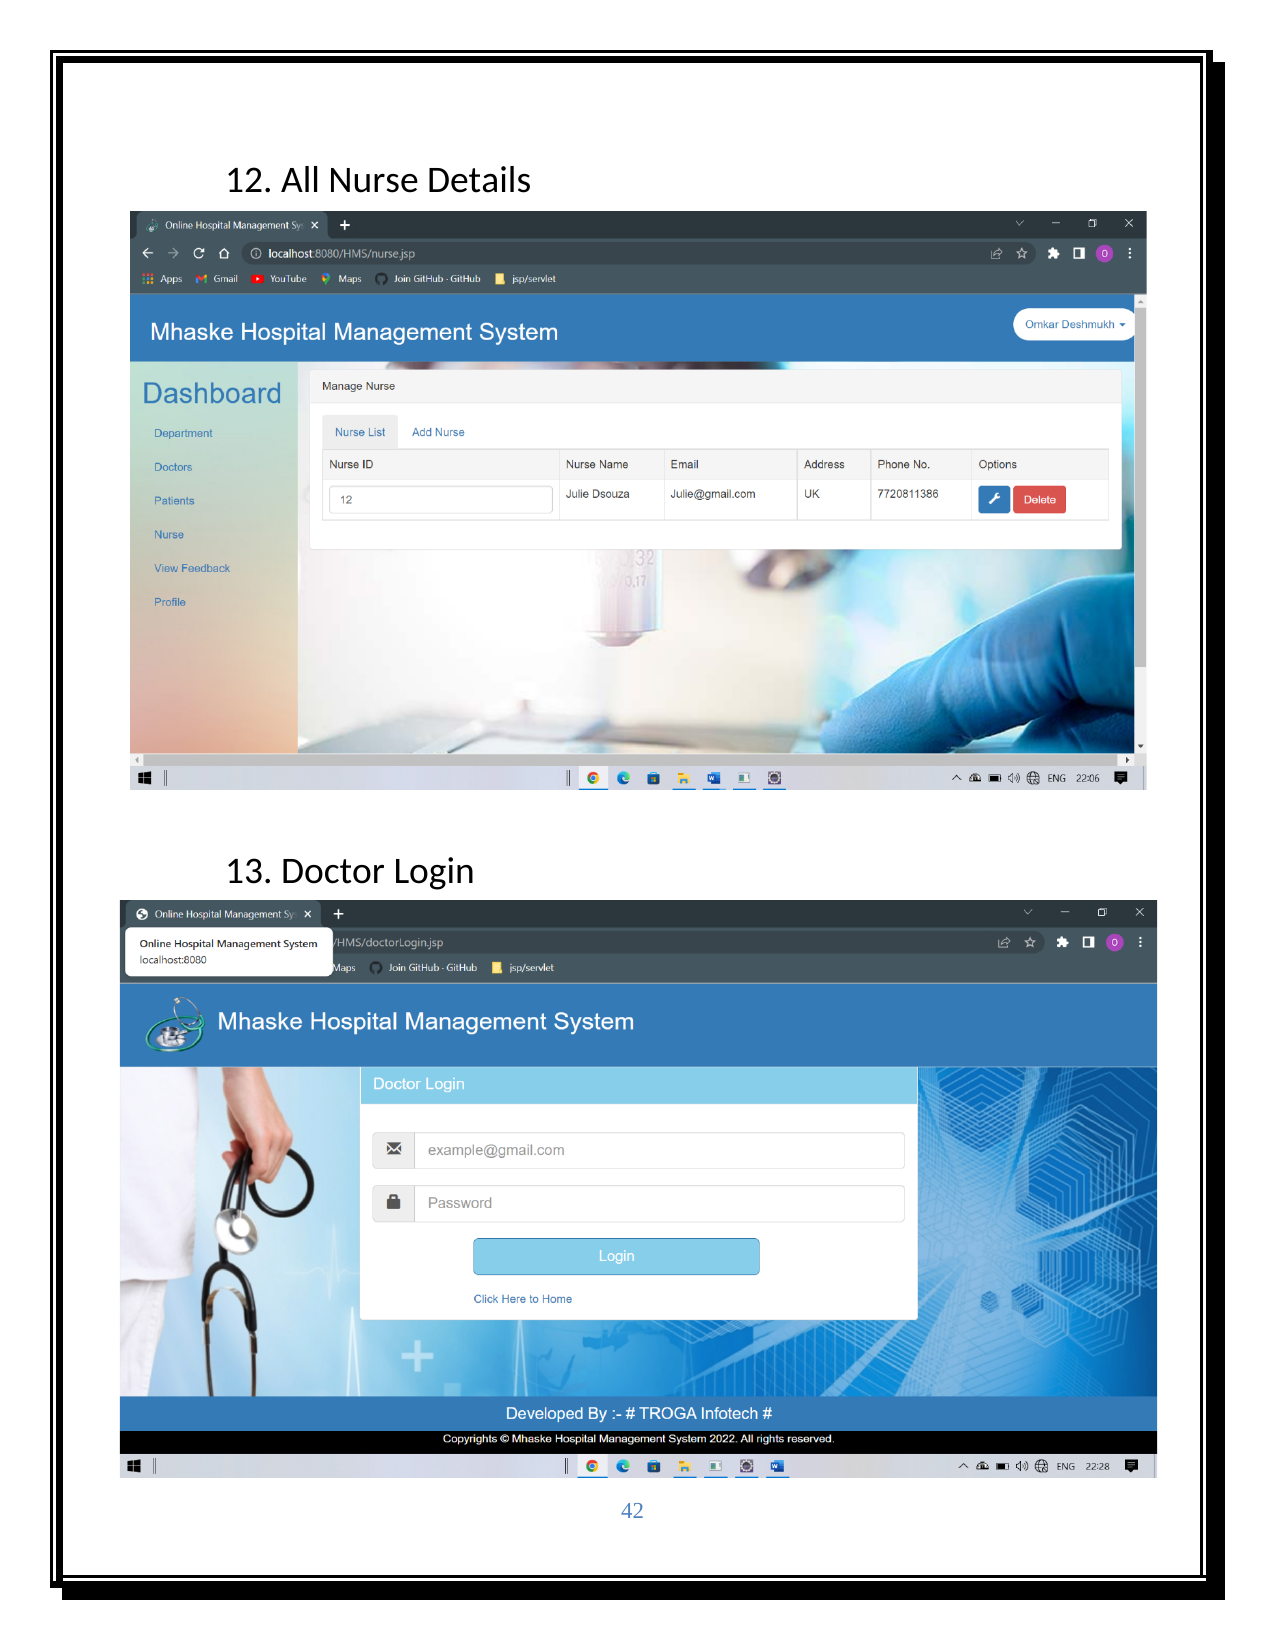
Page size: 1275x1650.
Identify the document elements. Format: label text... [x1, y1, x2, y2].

picture [130, 211, 1147, 790]
picture [119, 900, 1158, 1478]
list 13. Doctor Login [225, 847, 1173, 892]
list 12. All Nurse Details [225, 156, 1173, 202]
